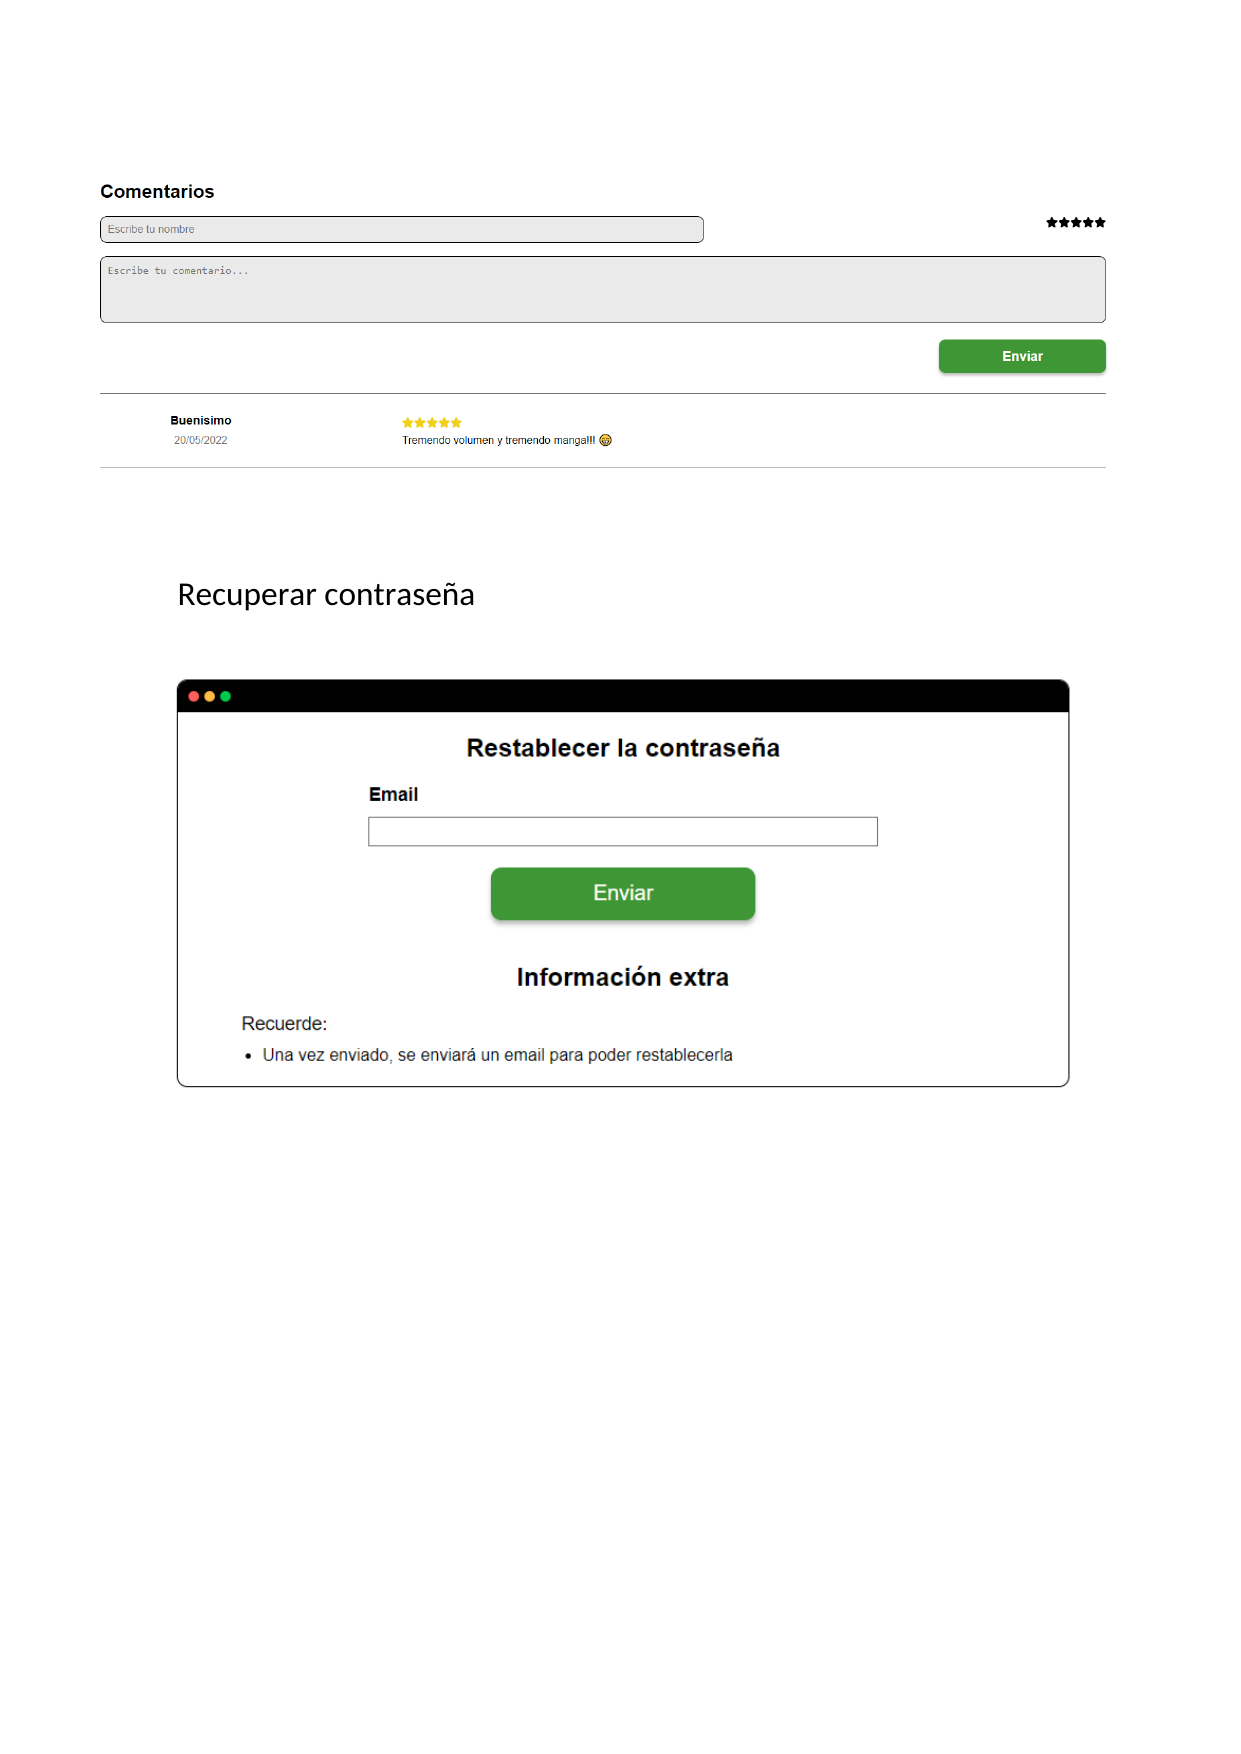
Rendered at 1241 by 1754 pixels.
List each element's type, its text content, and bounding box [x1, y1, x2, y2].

picture [43, 148, 1183, 510]
picture [106, 633, 1134, 1121]
text Recuperar contraseña [177, 573, 1063, 614]
